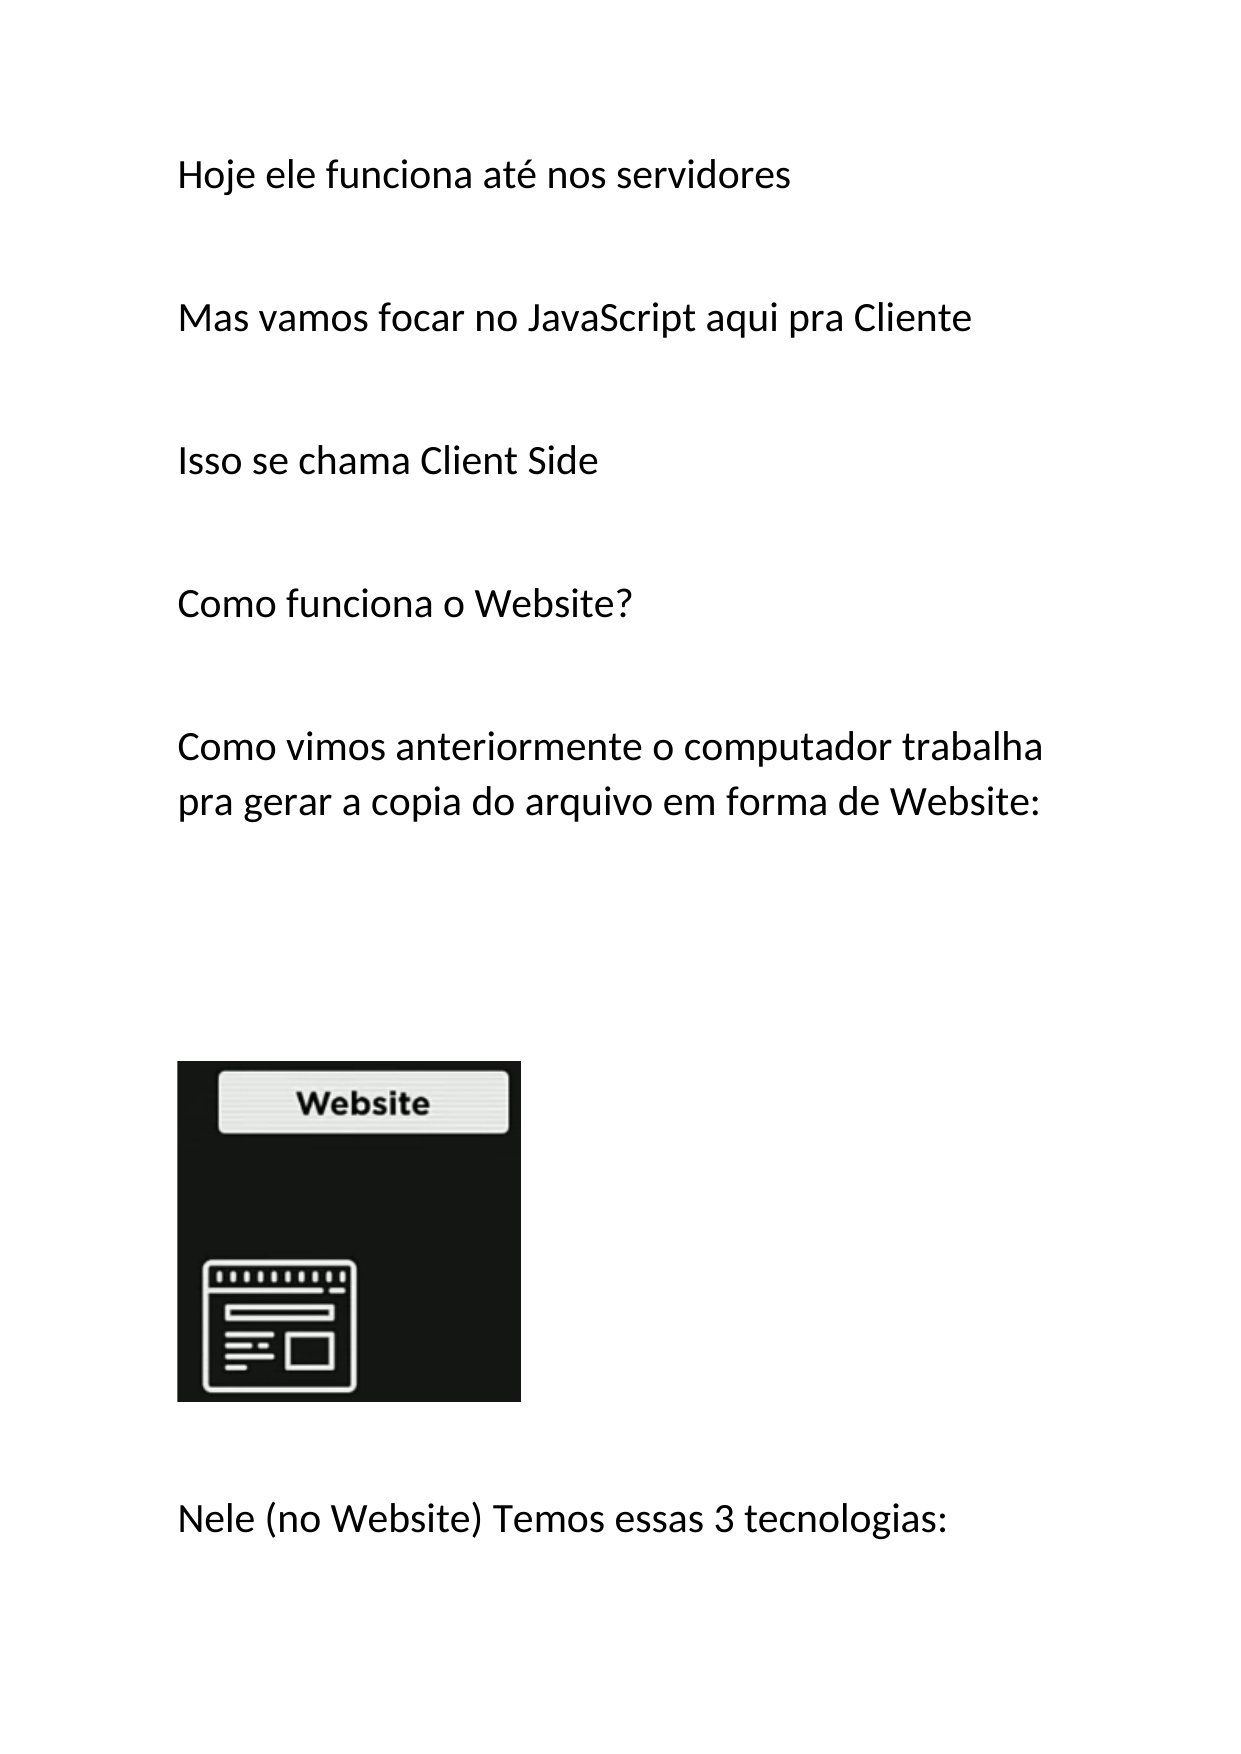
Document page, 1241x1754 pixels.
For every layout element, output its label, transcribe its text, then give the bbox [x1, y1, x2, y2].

text Nele (no Website) Temos essas 3 tecnologias: [177, 1492, 1063, 1543]
text Hoje ele funciona até nos servidores [177, 148, 1063, 198]
text Como vimos anteriormente o computador trabalha pra gerar a copia do arquivo em forma de Website: [177, 720, 1063, 826]
text Mas vamos focar no JavaScript aqui pra Cliente [177, 291, 1063, 342]
text Como funciona o Website? [177, 577, 1063, 628]
text Isso se chama Client Side [177, 434, 1063, 485]
picture [177, 1061, 521, 1402]
